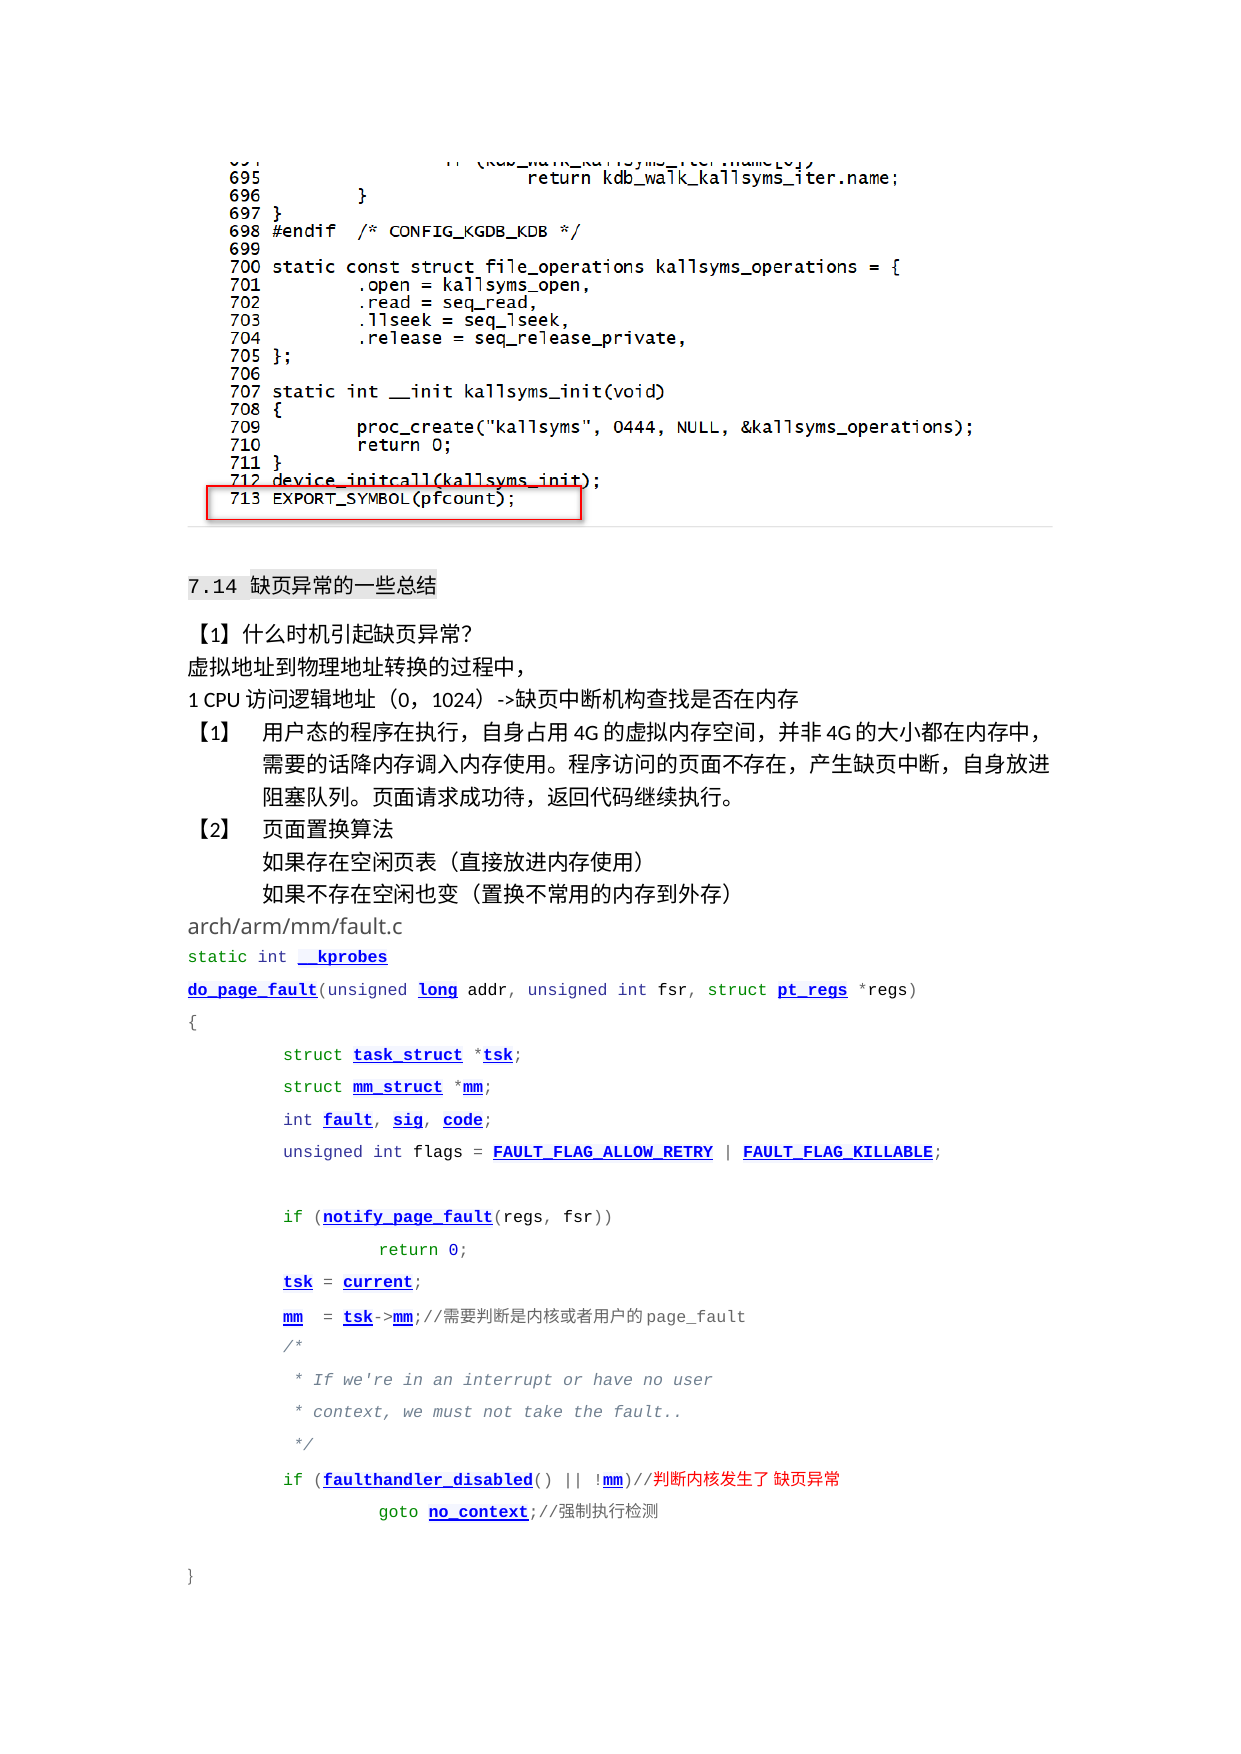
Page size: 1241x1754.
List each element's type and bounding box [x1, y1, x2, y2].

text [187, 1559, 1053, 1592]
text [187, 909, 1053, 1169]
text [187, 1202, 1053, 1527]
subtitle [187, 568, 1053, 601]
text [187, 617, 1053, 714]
picture [187, 162, 1053, 528]
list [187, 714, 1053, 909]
